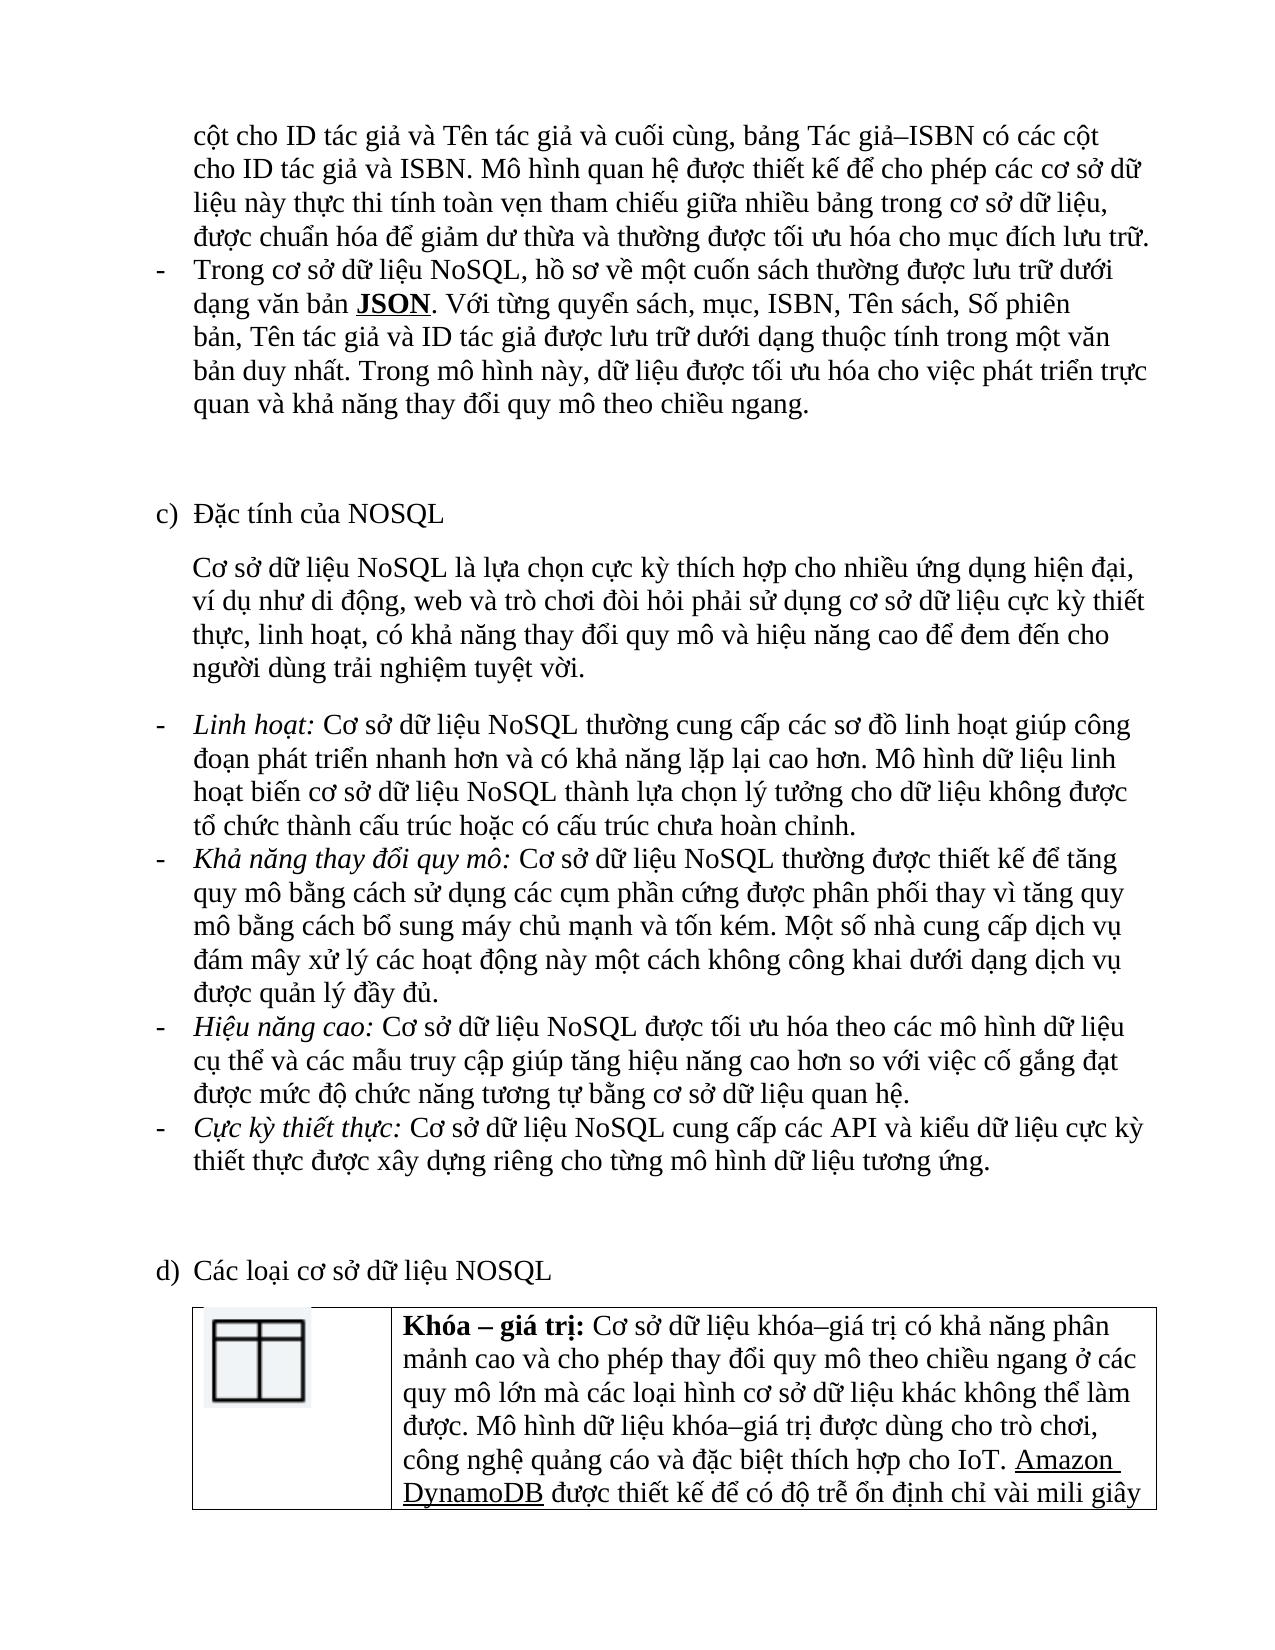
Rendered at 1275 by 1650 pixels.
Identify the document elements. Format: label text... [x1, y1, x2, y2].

picture [203, 1307, 312, 1408]
list Linh hoạt: Cơ sở dữ liệu NoSQL thường cung cấp các sơ đồ linh hoạt giúp công đoạn phát triển nhanh hơn và có khả năng lặp lại cao hơn. Mô hình dữ liệu linh hoạt biến cơ sở dữ liệu NoSQL thành lựa chọn lý tưởng cho dữ liệu không được tổ chức thành cấu trúc hoặc có cấu trúc chưa hoàn chỉnh. [156, 707, 1157, 841]
list Các loại cơ sở dữ liệu NOSQL [156, 1253, 1157, 1287]
list Khả năng thay đổi quy mô: Cơ sở dữ liệu NoSQL thường được thiết kế để tăng quy mô bằng cách sử dụng các cụm phần cứng được phân phối thay vì tăng quy mô bằng cách bổ sung máy chủ mạnh và tốn kém. Một số nhà cung cấp dịch vụ đám mây xử lý các hoạt động này một cách không công khai dưới dạng dịch vụ được quản lý đầy đủ. [156, 841, 1157, 1009]
text Cơ sở dữ liệu NoSQL là lựa chọn cực kỳ thích hợp cho nhiều ứng dụng hiện đại, ví dụ như di động, web và trò chơi đòi hỏi phải sử dụng cơ sở dữ liệu cực kỳ thiết thực, linh hoạt, có khả năng thay đổi quy mô và hiệu năng cao để đem đến cho người dùng trải nghiệm tuyệt vời. [192, 550, 1157, 684]
list Hiệu năng cao: Cơ sở dữ liệu NoSQL được tối ưu hóa theo các mô hình dữ liệu cụ thể và các mẫu truy cập giúp tăng hiệu năng cao hơn so với việc cố gắng đạt được mức độ chức năng tương tự bằng cơ sở dữ liệu quan hệ. [156, 1009, 1157, 1110]
list Trong cơ sở dữ liệu NoSQL, hồ sơ về một cuốn sách thường được lưu trữ dưới dạng văn bản JSON. Với từng quyển sách, mục, ISBN, Tên sách, Số phiên bản, Tên tác giả và ID tác giả được lưu trữ dưới dạng thuộc tính trong một văn bản duy nhất. Trong mô hình này, dữ liệu được tối ưu hóa cho việc phát triển trực quan và khả năng thay đổi quy mô theo chiều ngang. [156, 252, 1157, 420]
list Cực kỳ thiết thực: Cơ sở dữ liệu NoSQL cung cấp các API và kiểu dữ liệu cực kỳ thiết thực được xây dựng riêng cho từng mô hình dữ liệu tương ứng. [156, 1110, 1157, 1177]
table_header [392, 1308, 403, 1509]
table_header [193, 1308, 391, 1509]
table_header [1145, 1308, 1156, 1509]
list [156, 118, 1157, 252]
list Đặc tính của NOSQL [156, 497, 1157, 530]
